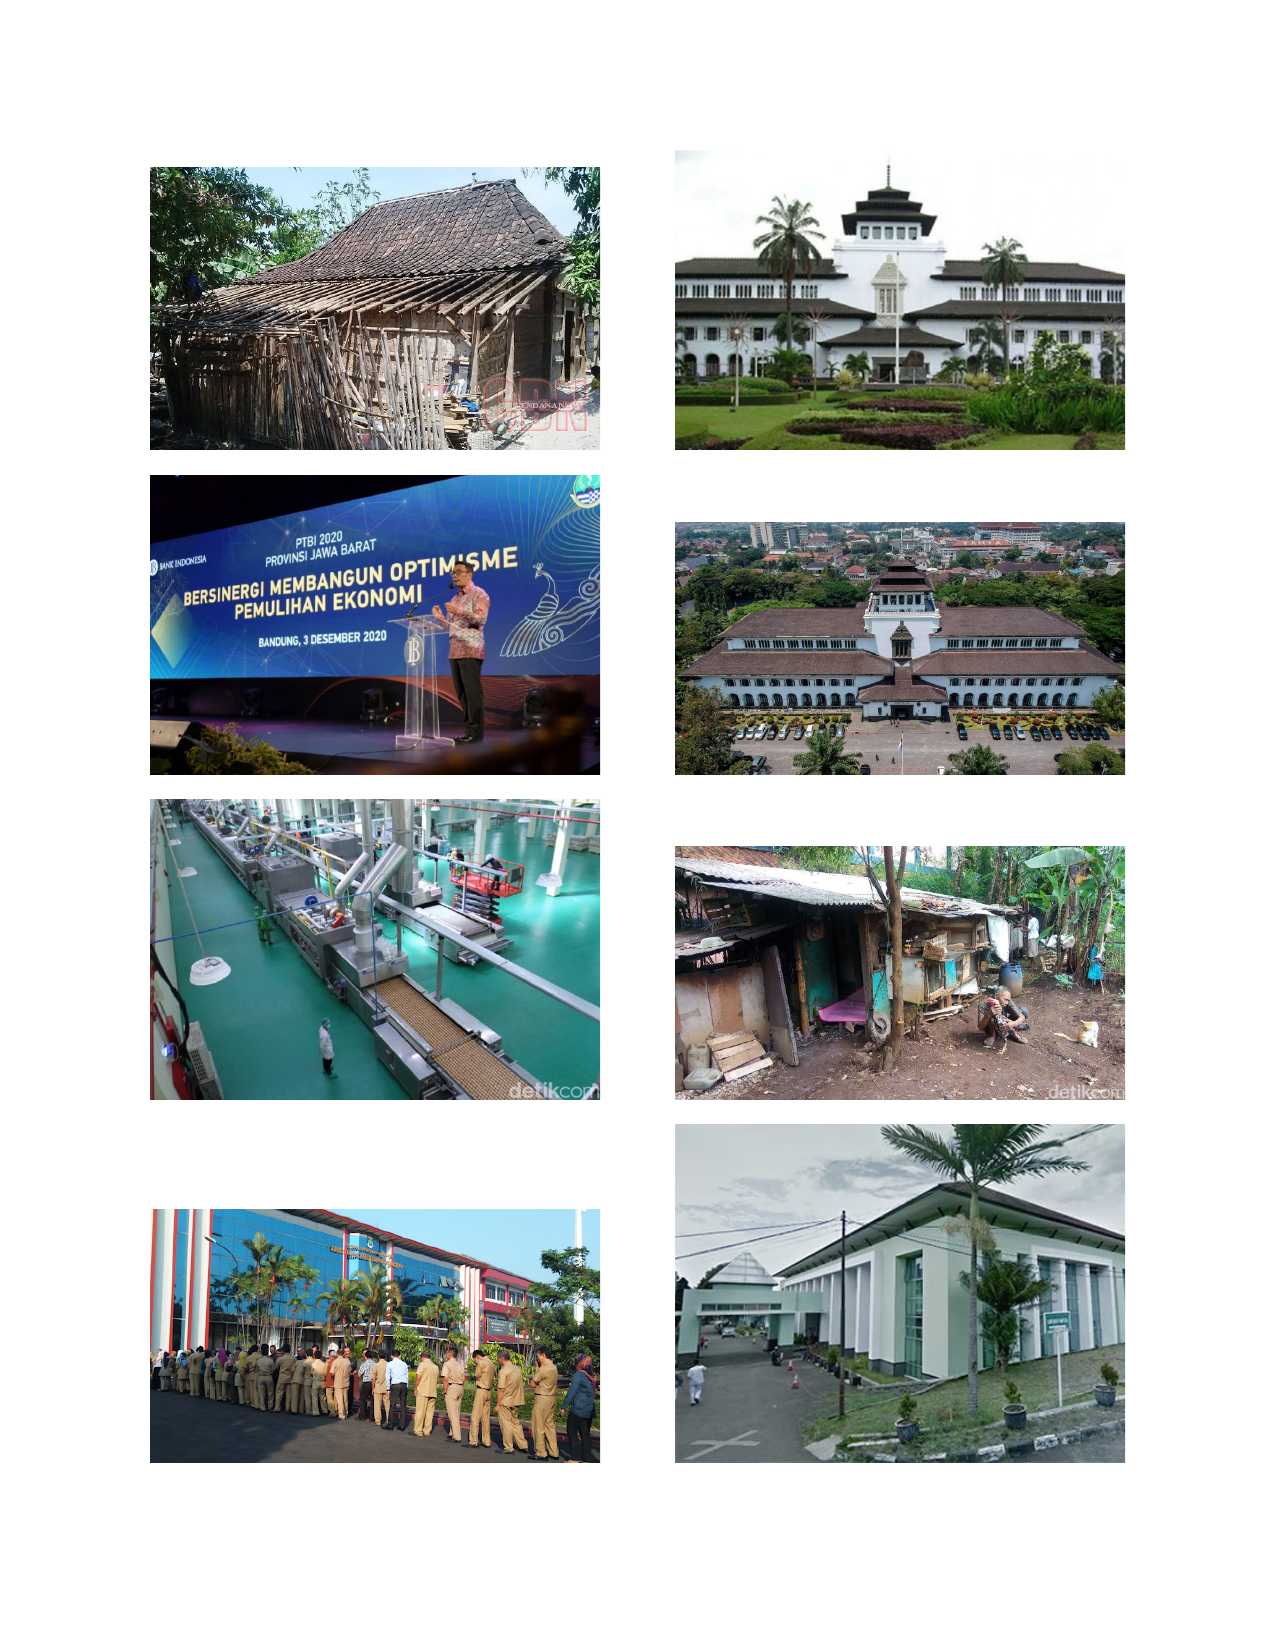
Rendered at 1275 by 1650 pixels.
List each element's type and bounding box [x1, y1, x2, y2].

picture [675, 150, 1125, 450]
picture [675, 846, 1125, 1100]
picture [150, 475, 600, 775]
picture [150, 1209, 600, 1463]
picture [150, 167, 600, 450]
picture [675, 522, 1125, 775]
picture [675, 1124, 1125, 1463]
picture [150, 799, 600, 1100]
